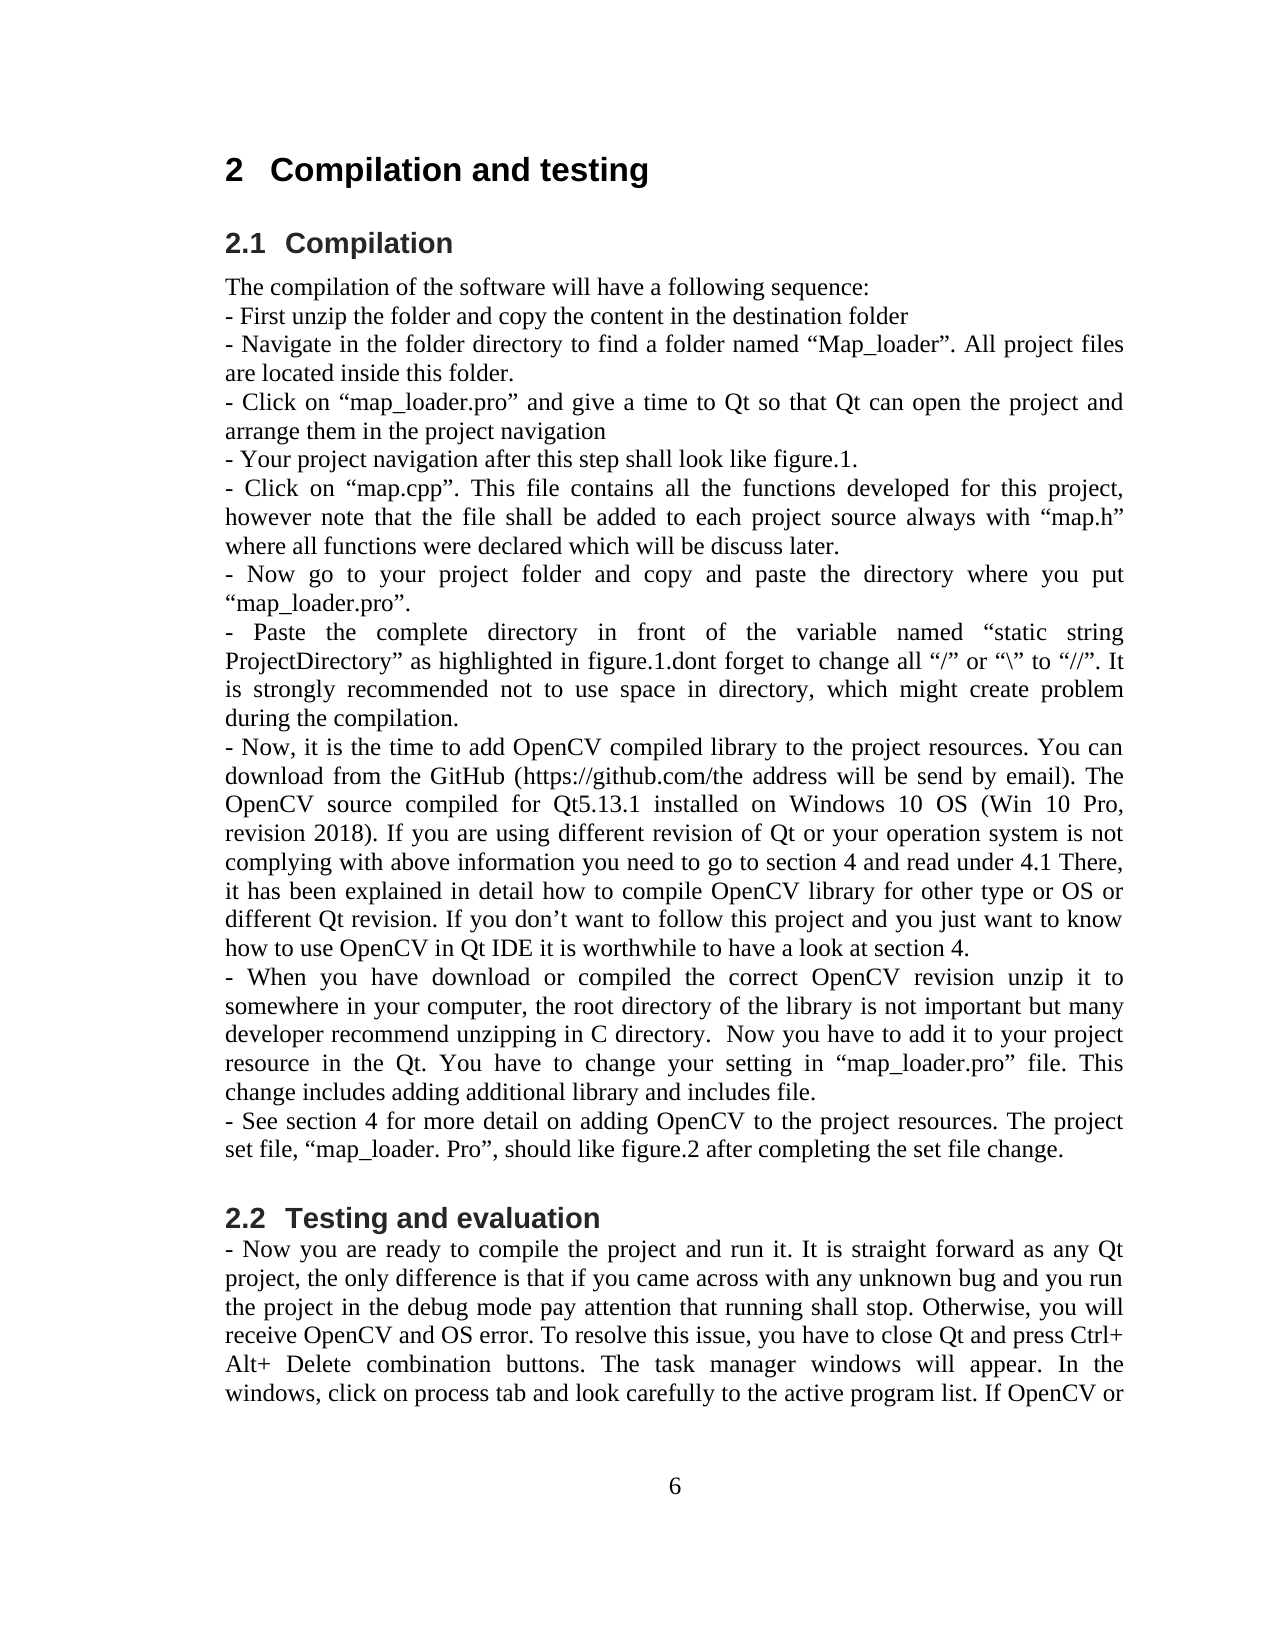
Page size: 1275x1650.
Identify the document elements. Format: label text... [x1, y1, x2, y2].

text - Navigate in the folder directory to find a folder named “Map_loader”. All project files are located inside this folder. [225, 329, 1125, 387]
text The compilation of the software will have a following sequence: [225, 272, 1125, 301]
text - Click on “map.cpp”. This file contains all the functions developed for this project, however note that the file shall be added to each project source always with “map.h” where all functions were declared which will be discuss later. [225, 473, 1125, 559]
subtitle Compilation and testing [225, 150, 1125, 188]
text - When you have download or compiled the correct OpenCV revision unzip it to somewhere in your computer, the root directory of the library is not important but many developer recommend unzipping in C directory. Now you have to add it to your project resource in the Qt. You have to change your setting in “map_loader.pro” file. This change includes adding additional library and includes file. [225, 962, 1125, 1106]
text - Now go to your project folder and copy and paste the directory where you put “map_loader.pro”. [225, 559, 1125, 617]
text - See section 4 for more detail on adding OpenCV to the project resources. The project set file, “map_loader. Pro”, should like figure.2 after completing the set file change. [225, 1106, 1125, 1163]
text - Click on “map_loader.pro” and give a time to Qt so that Qt can open the project and arrange them in the project navigation [225, 387, 1125, 444]
text - Paste the complete directory in front of the variable named “static string ProjectDirectory” as highlighted in figure.1.dont forget to change all “/” or “\” to “//”. It is strongly recommended not to use space in directory, which might create problem during the compilation. [225, 617, 1125, 732]
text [225, 1234, 1125, 1407]
subtitle Compilation [225, 226, 1125, 259]
text - Your project navigation after this step shall look like figure.1. [225, 444, 1125, 473]
subtitle Testing and evaluation [225, 1201, 1125, 1234]
text - First unzip the folder and copy the content in the destination folder [225, 301, 1125, 329]
text - Now, it is the time to add OpenCV compiled library to the project resources. You can download from the GitHub (https://github.com/the address will be send by email). The OpenCV source compiled for Qt5.13.1 installed on Windows 10 OS (Win 10 Pro, revision 2018). If you are using different revision of Qt or your operation system is not complying with above information you need to go to section 4 and read under 4.1 There, it has been explained in detail how to compile OpenCV library for other type or OS or different Qt revision. If you don’t want to follow this project and you just want to know how to use OpenCV in Qt IDE it is worthwhile to have a look at section 4. [225, 732, 1125, 962]
